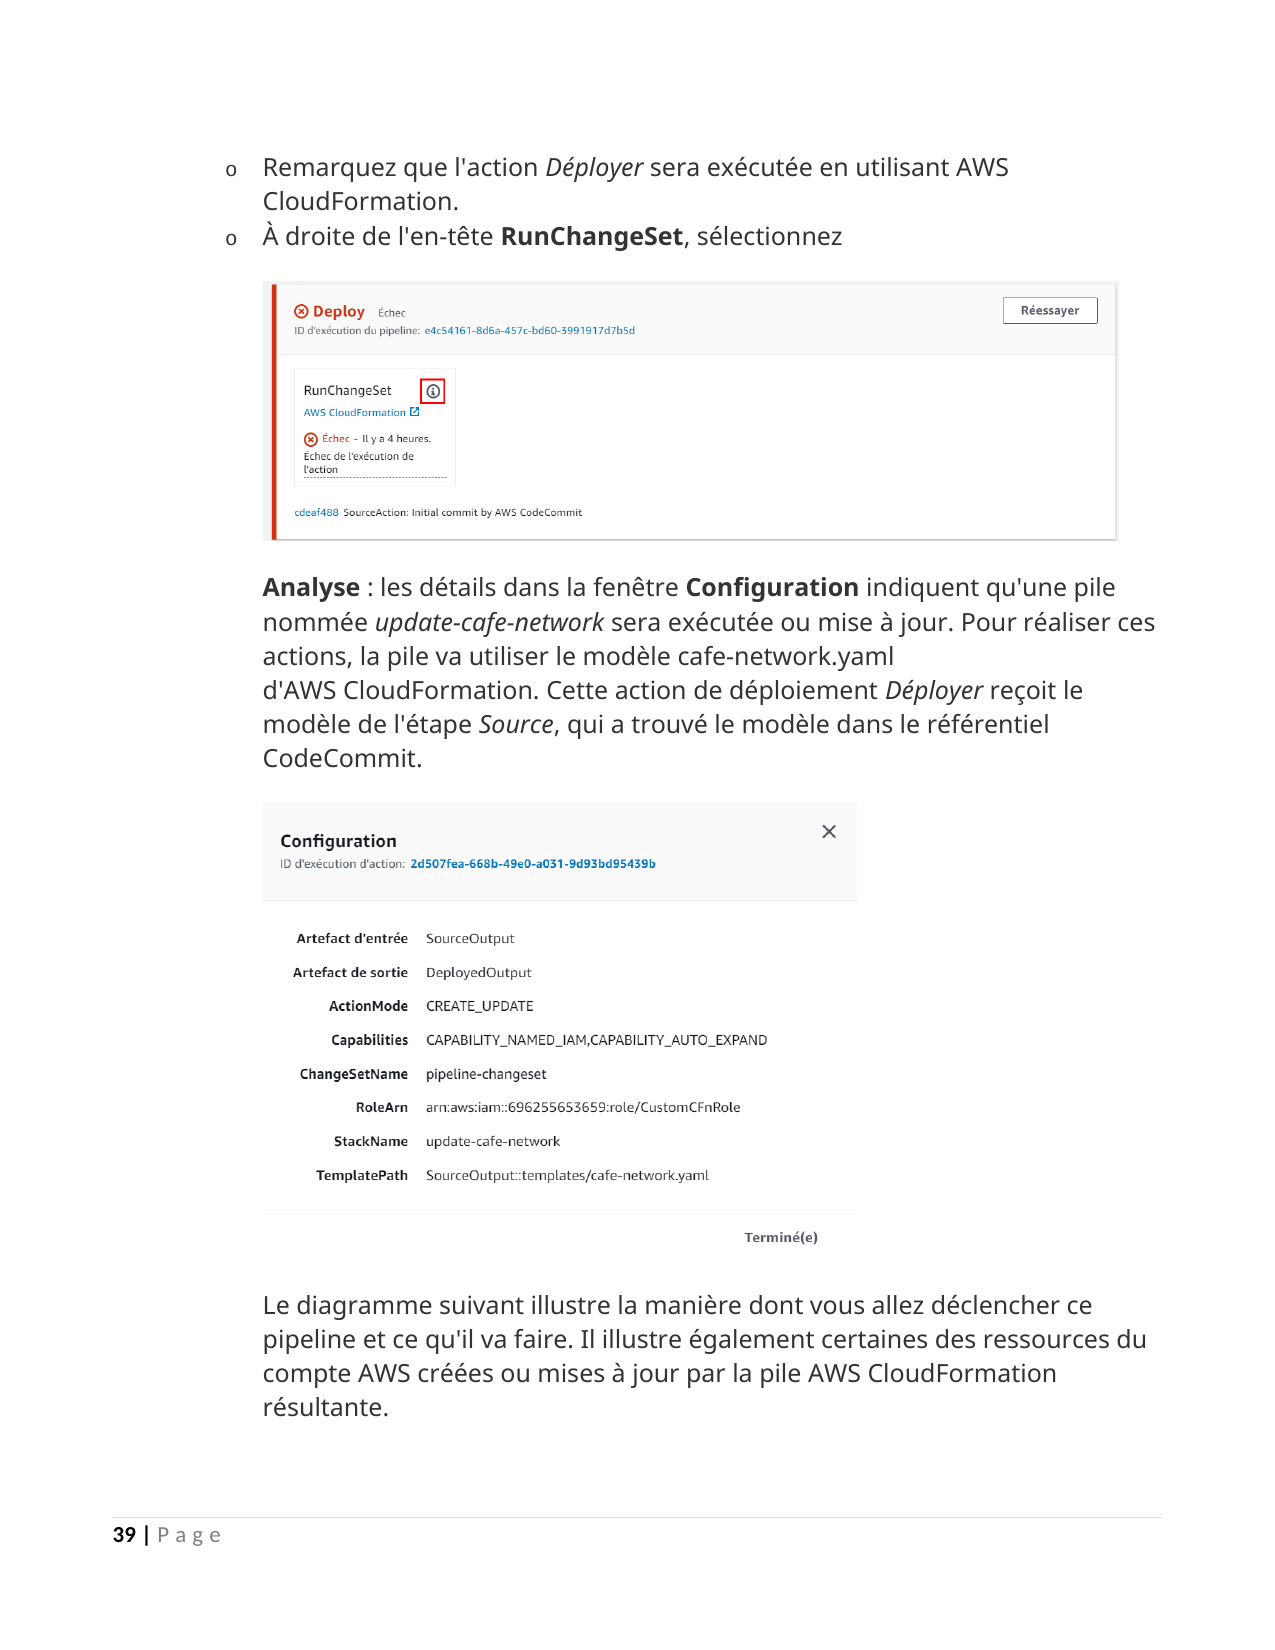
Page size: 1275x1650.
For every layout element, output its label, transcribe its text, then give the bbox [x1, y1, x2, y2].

text Analyse : les détails dans la fenêtre Configuration indiquent qu'une pile nommée update-cafe-network sera exécutée ou mise à jour. Pour réaliser ces actions, la pile va utiliser le modèle cafe-network.yaml d'AWS CloudFormation. Cette action de déploiement Déployer reçoit le modèle de l'étape Source, qui a trouvé le modèle dans le référentiel CodeCommit. [262, 570, 1162, 774]
text Le diagramme suivant illustre la manière dont vous allez déclencher ce pipeline et ce qu'il va faire. Il illustre également certaines des ressources du compte AWS créées ou mises à jour par la pile AWS CloudFormation résultante. [262, 1287, 1162, 1424]
list À droite de l'en-tête RunChangeSet, sélectionnez [225, 218, 1162, 252]
picture [262, 281, 1119, 541]
list Remarquez que l'action Déployer sera exécutée en utilisant AWS CloudFormation. [225, 150, 1162, 218]
picture [262, 803, 857, 1259]
